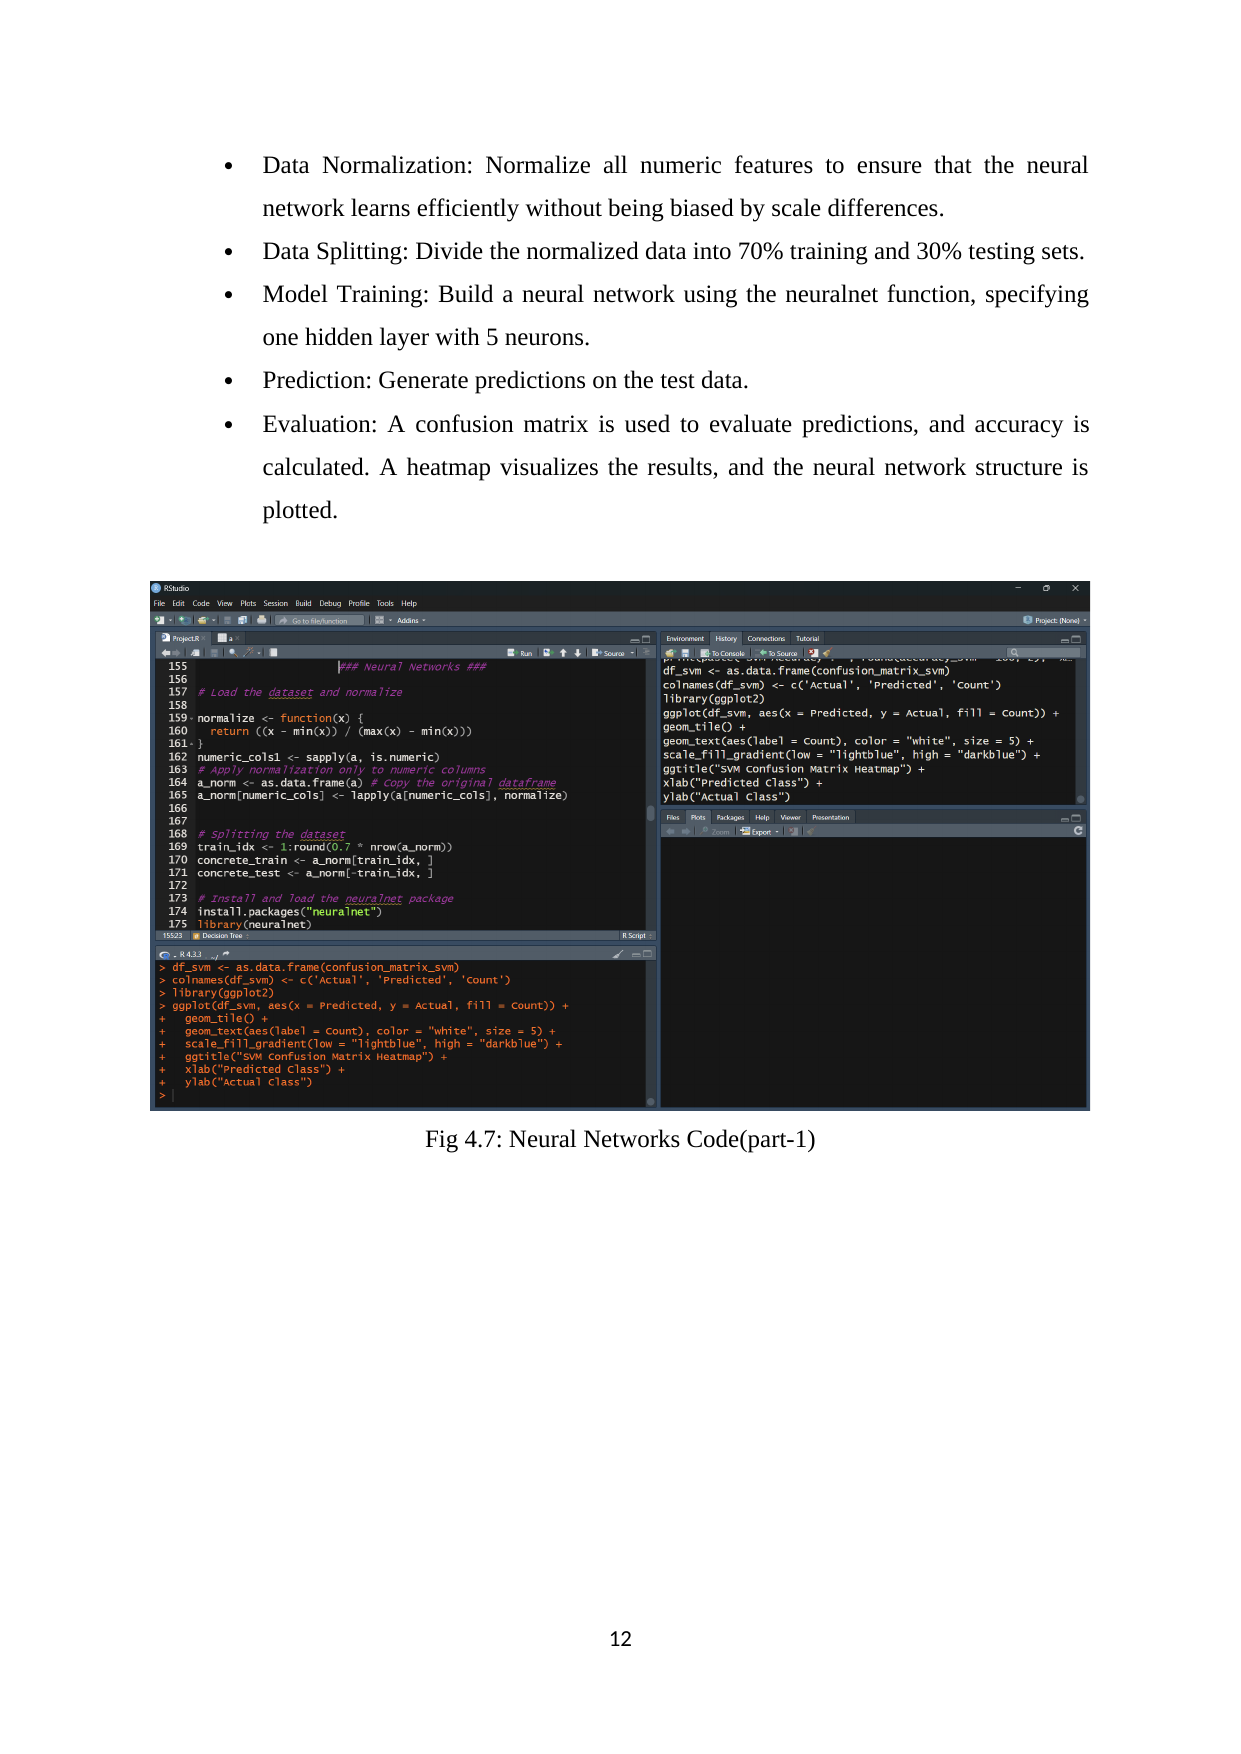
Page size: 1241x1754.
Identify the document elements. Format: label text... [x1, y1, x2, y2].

list Evaluation: A confusion matrix is used to evaluate predictions, and accuracy is calculated. A heatmap visualizes the results, and the neural network structure is plotted. [225, 409, 1090, 524]
list Model Training: Build a neural network using the neuralnet function, specifying one hidden layer with 5 neurons. [225, 279, 1090, 351]
list Data Splitting: Divide the normalized data into 70% training and 30% testing sets. [225, 236, 1090, 265]
picture [150, 581, 1091, 1111]
list Data Normalization: Normalize all numeric features to ensure that the neural network learns efficiently without being biased by scale differences. [225, 150, 1090, 222]
list Prediction: Generate predictions on the test data. [225, 366, 1090, 394]
text Fig 4.7: Neural Networks Code(part-1) [150, 1124, 1090, 1153]
